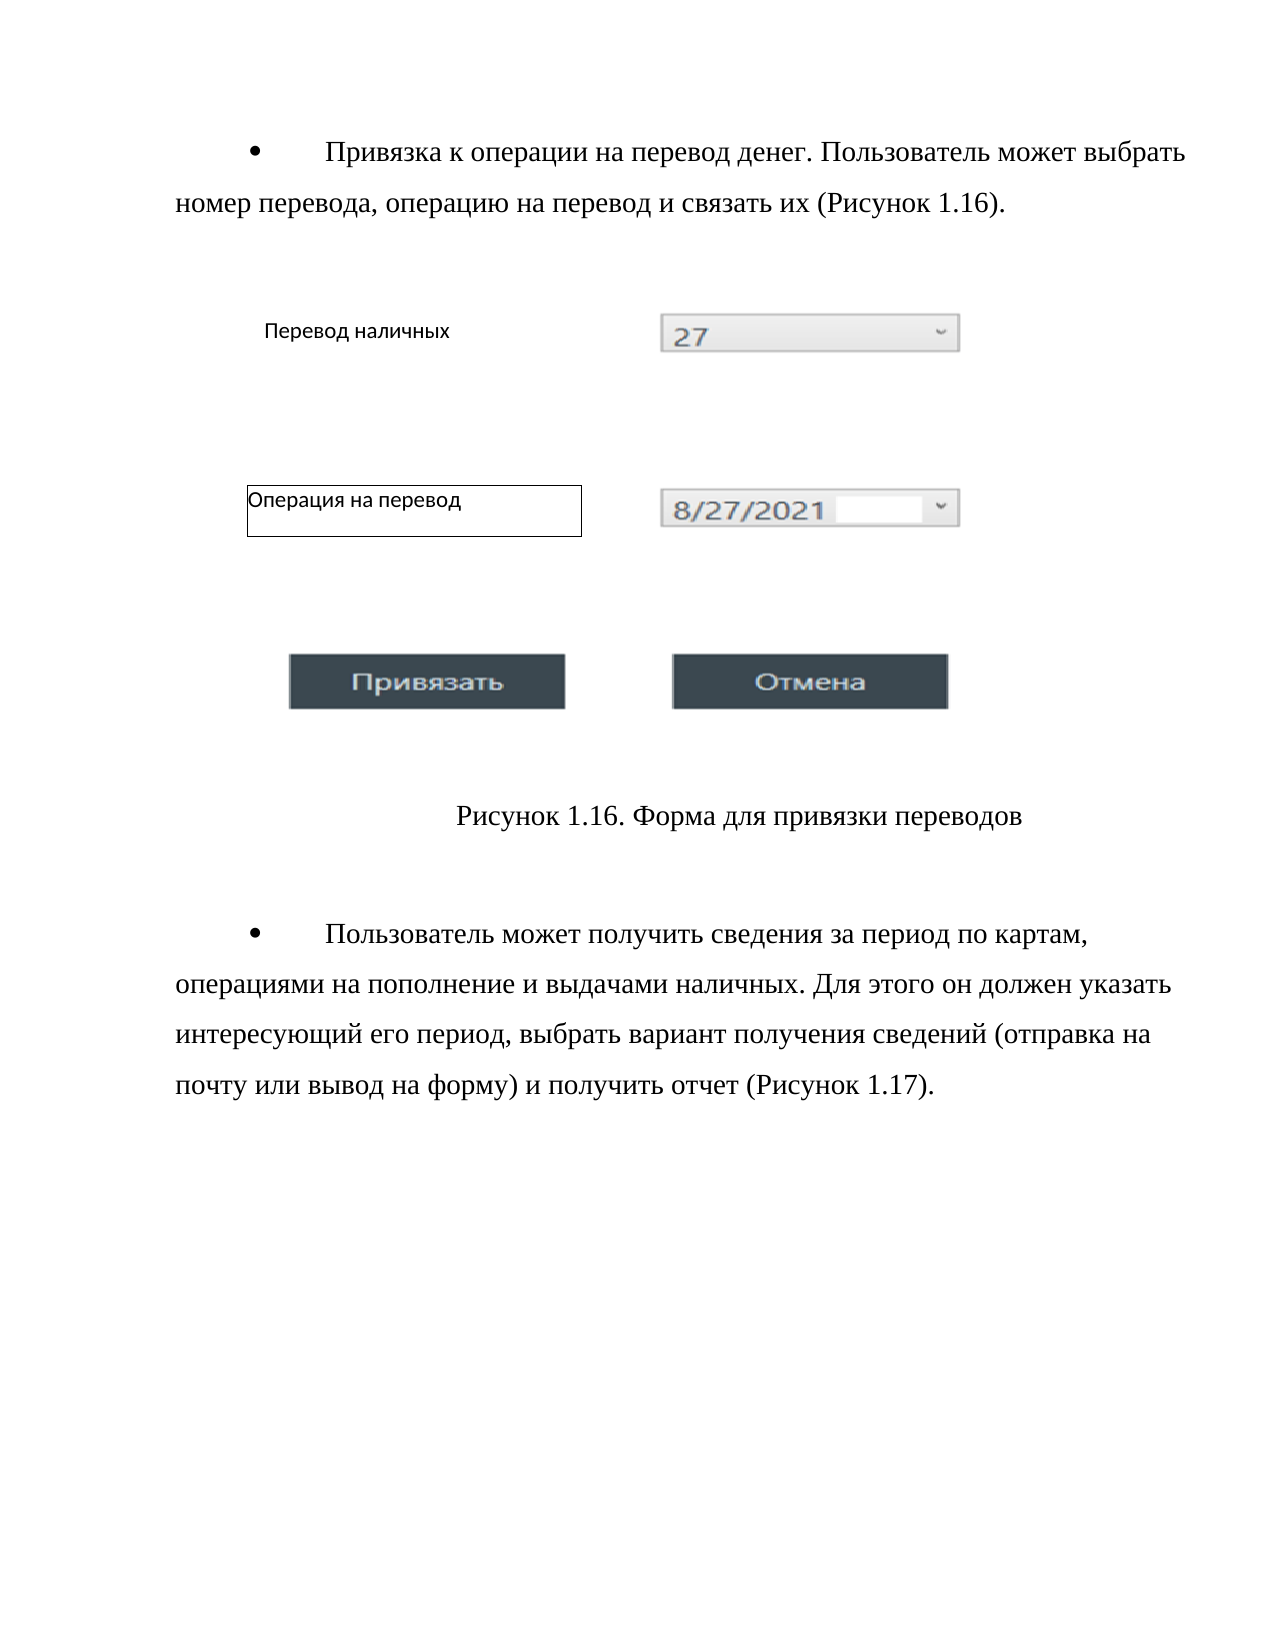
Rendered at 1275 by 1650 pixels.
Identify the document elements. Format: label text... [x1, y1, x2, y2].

list Привязка к операции на перевод денег. Пользователь может выбрать номер перевода, операцию на перевод и связать их (Рисунок 1.16). [175, 134, 1188, 218]
picture [177, 247, 1114, 779]
text Рисунок 1.16. Форма для привязки переводов [290, 798, 1188, 831]
list Пользователь может получить сведения за период по картам, операциями на пополнение и выдачами наличных. Для этого он должен указать интересующий его период, выбрать вариант получения сведений (отправка на почту или вывод на форму) и получить отчет (Рисунок 1.17). [175, 916, 1188, 1100]
